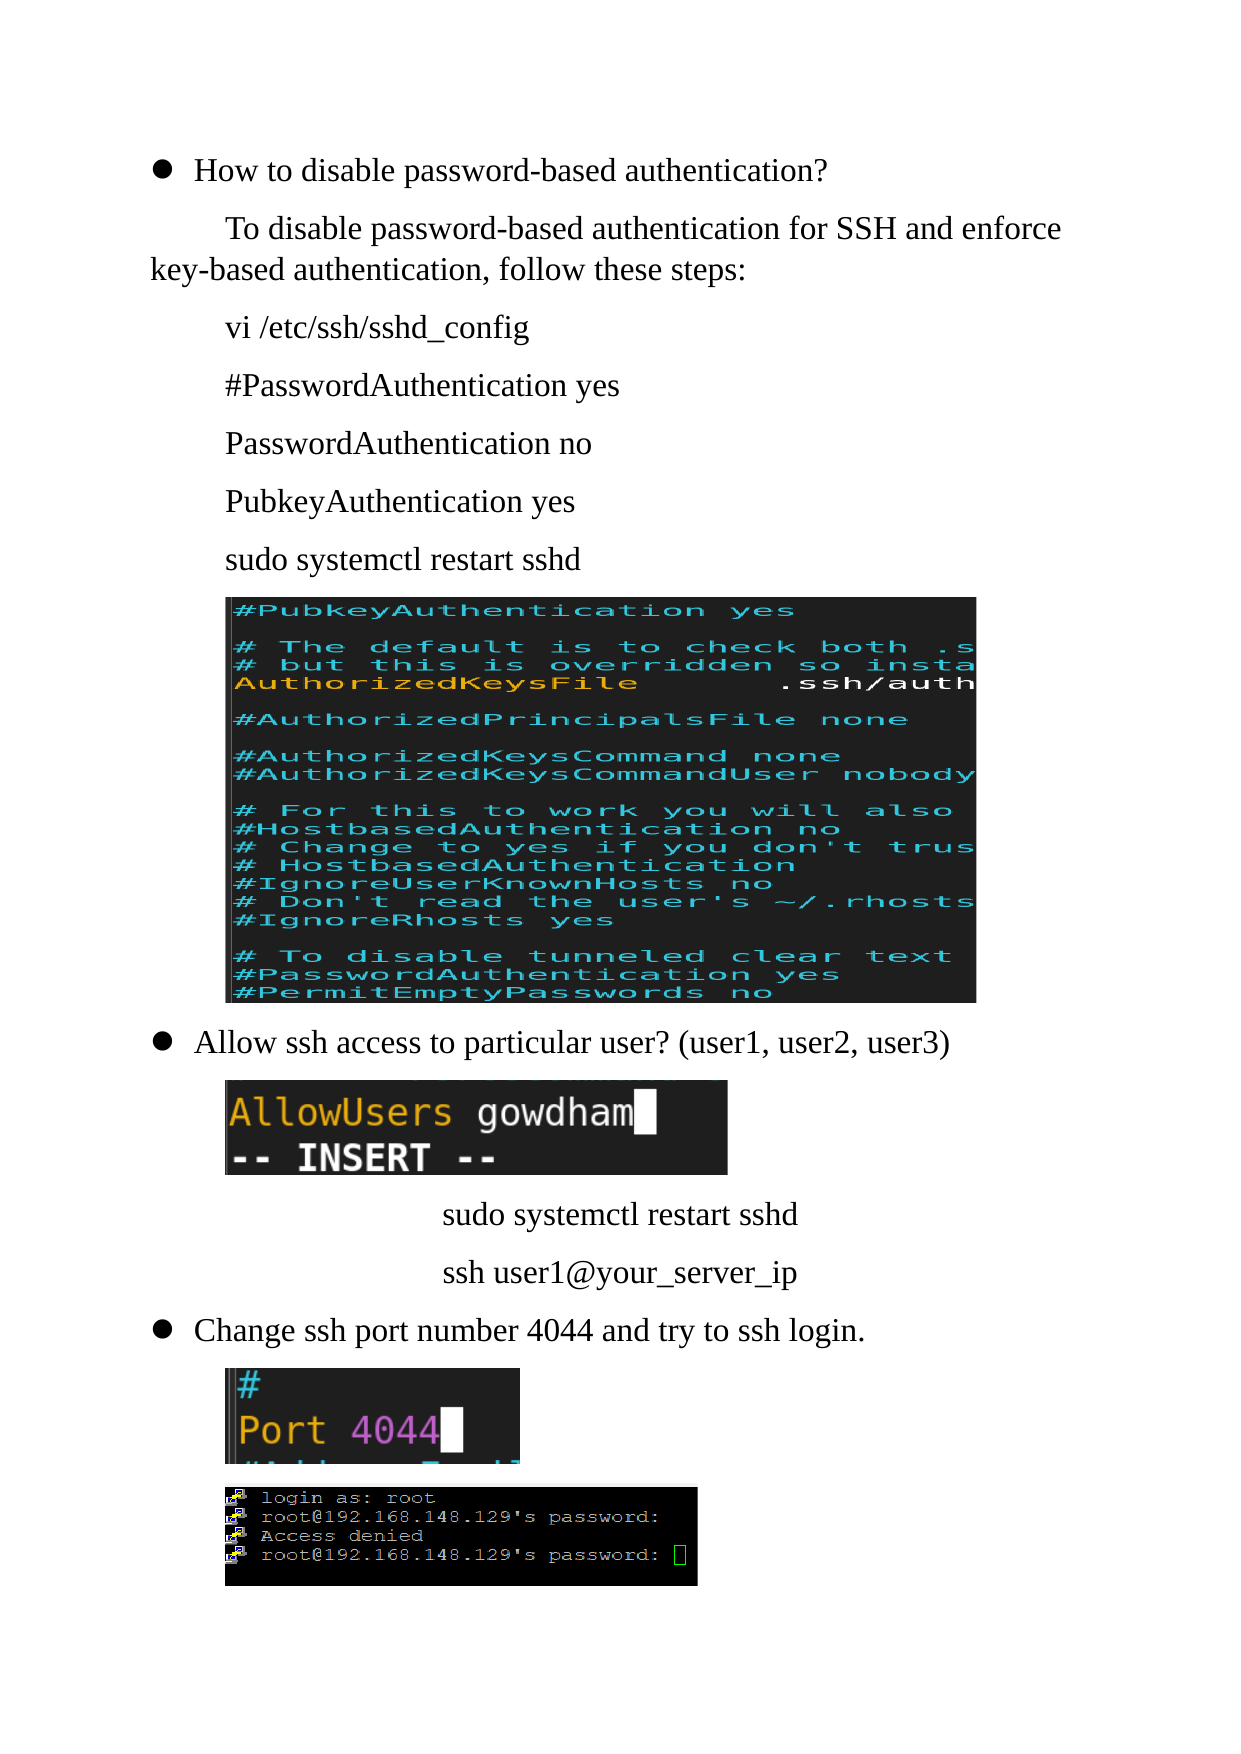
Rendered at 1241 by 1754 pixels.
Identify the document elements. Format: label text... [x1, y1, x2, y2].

list To disable password-based authentication for SSH and enforce key-based authentication, follow these steps: [150, 208, 1090, 288]
picture [225, 1368, 520, 1464]
picture [225, 1080, 728, 1175]
list How to disable password-based authentication? [150, 150, 1090, 188]
list Change ssh port number 4044 and try to ssh login. [150, 1311, 1090, 1349]
list Allow ssh access to particular user? (user1, user2, user3) [150, 1022, 1090, 1060]
list PasswordAuthentication no [150, 423, 1090, 462]
list sudo systemctl restart sshd [150, 1195, 1090, 1233]
picture [225, 597, 977, 1003]
list ssh user1@your_server_ip [150, 1253, 1090, 1291]
list PubkeyAuthentication yes [150, 481, 1090, 520]
list #PasswordAuthentication yes [150, 365, 1090, 404]
list sudo systemctl restart sshd [150, 539, 1090, 578]
picture [225, 1483, 698, 1586]
list vi /etc/ssh/sshd_config [150, 307, 1090, 346]
